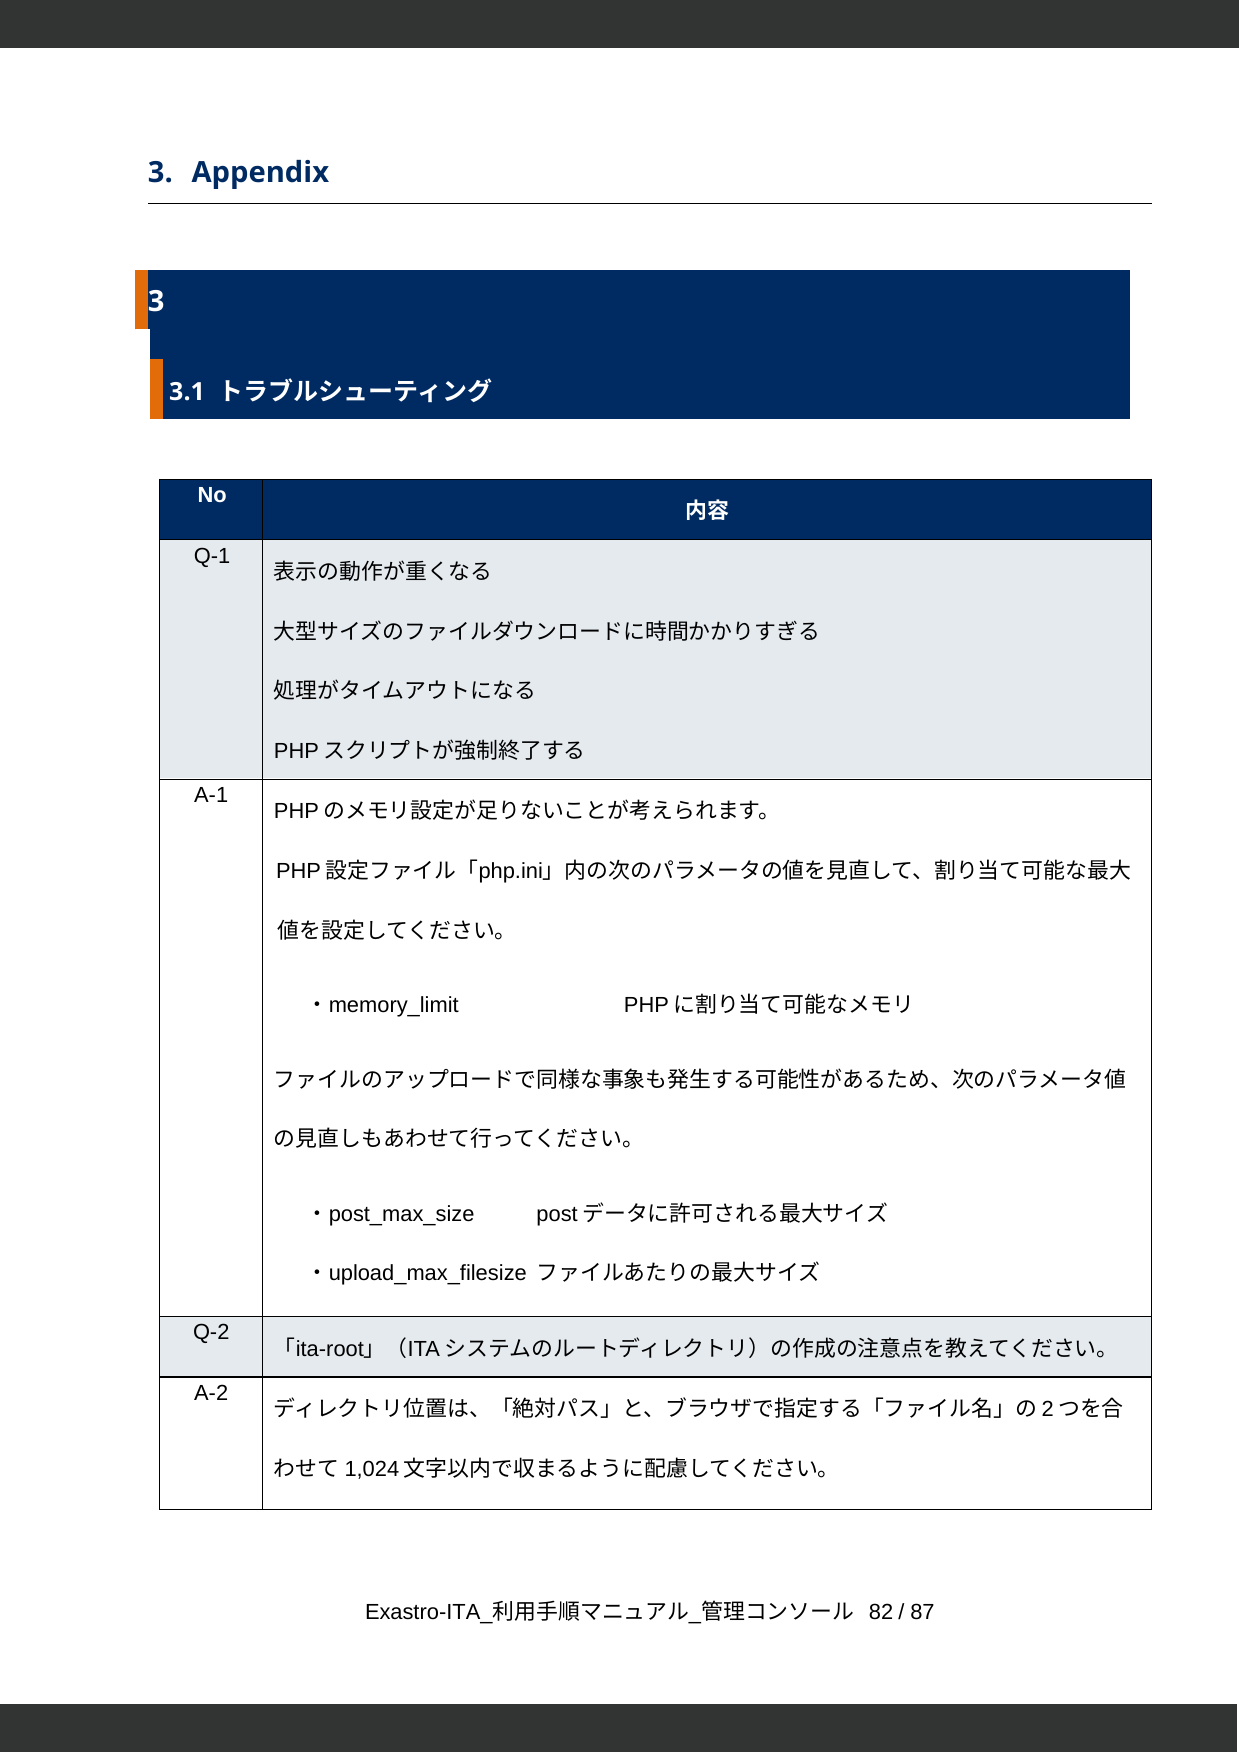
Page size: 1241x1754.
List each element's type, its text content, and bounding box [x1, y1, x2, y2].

table_cell Q-1 [160, 540, 262, 778]
subtitle トラブルシューティング [163, 359, 1130, 419]
table_cell A-2 [160, 1378, 262, 1508]
table_cell Q-2 [160, 1317, 262, 1376]
table_cell A-1 [160, 780, 262, 1316]
table_header 内容 [263, 480, 1151, 539]
subtitle Appendix [148, 142, 1152, 203]
table_cell 表示の動作が重くなる 大型サイズのファイルダウンロードに時間かかりすぎる 処理がタイムアウトになる PHPスクリプトが強制終了する [263, 540, 1151, 778]
table_cell PHPのメモリ設定が足りないことが考えられます。 PHP設定ファイル「php.ini」内の次のパラメータの値を見直して、割り当て可能な最大値を設定してください。 ・memory_limit PHPに割り当て可能なメモリ ファイルのアップロードで同様な事象も発生する可能性があるため、次のパラメータ値の見直しもあわせて行ってください。 ・post_max_size postデータに許可される最大サイズ ・upload_max_filesize ファイルあたりの最大サイズ [263, 780, 1151, 1316]
picture [0, 0, 1239, 48]
picture [0, 1704, 1237, 1752]
table_header No [160, 480, 262, 539]
table_cell 「ita-root」（ITAシステムのルートディレクトリ）の作成の注意点を教えてください。 [263, 1317, 1151, 1376]
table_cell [263, 1378, 1151, 1508]
